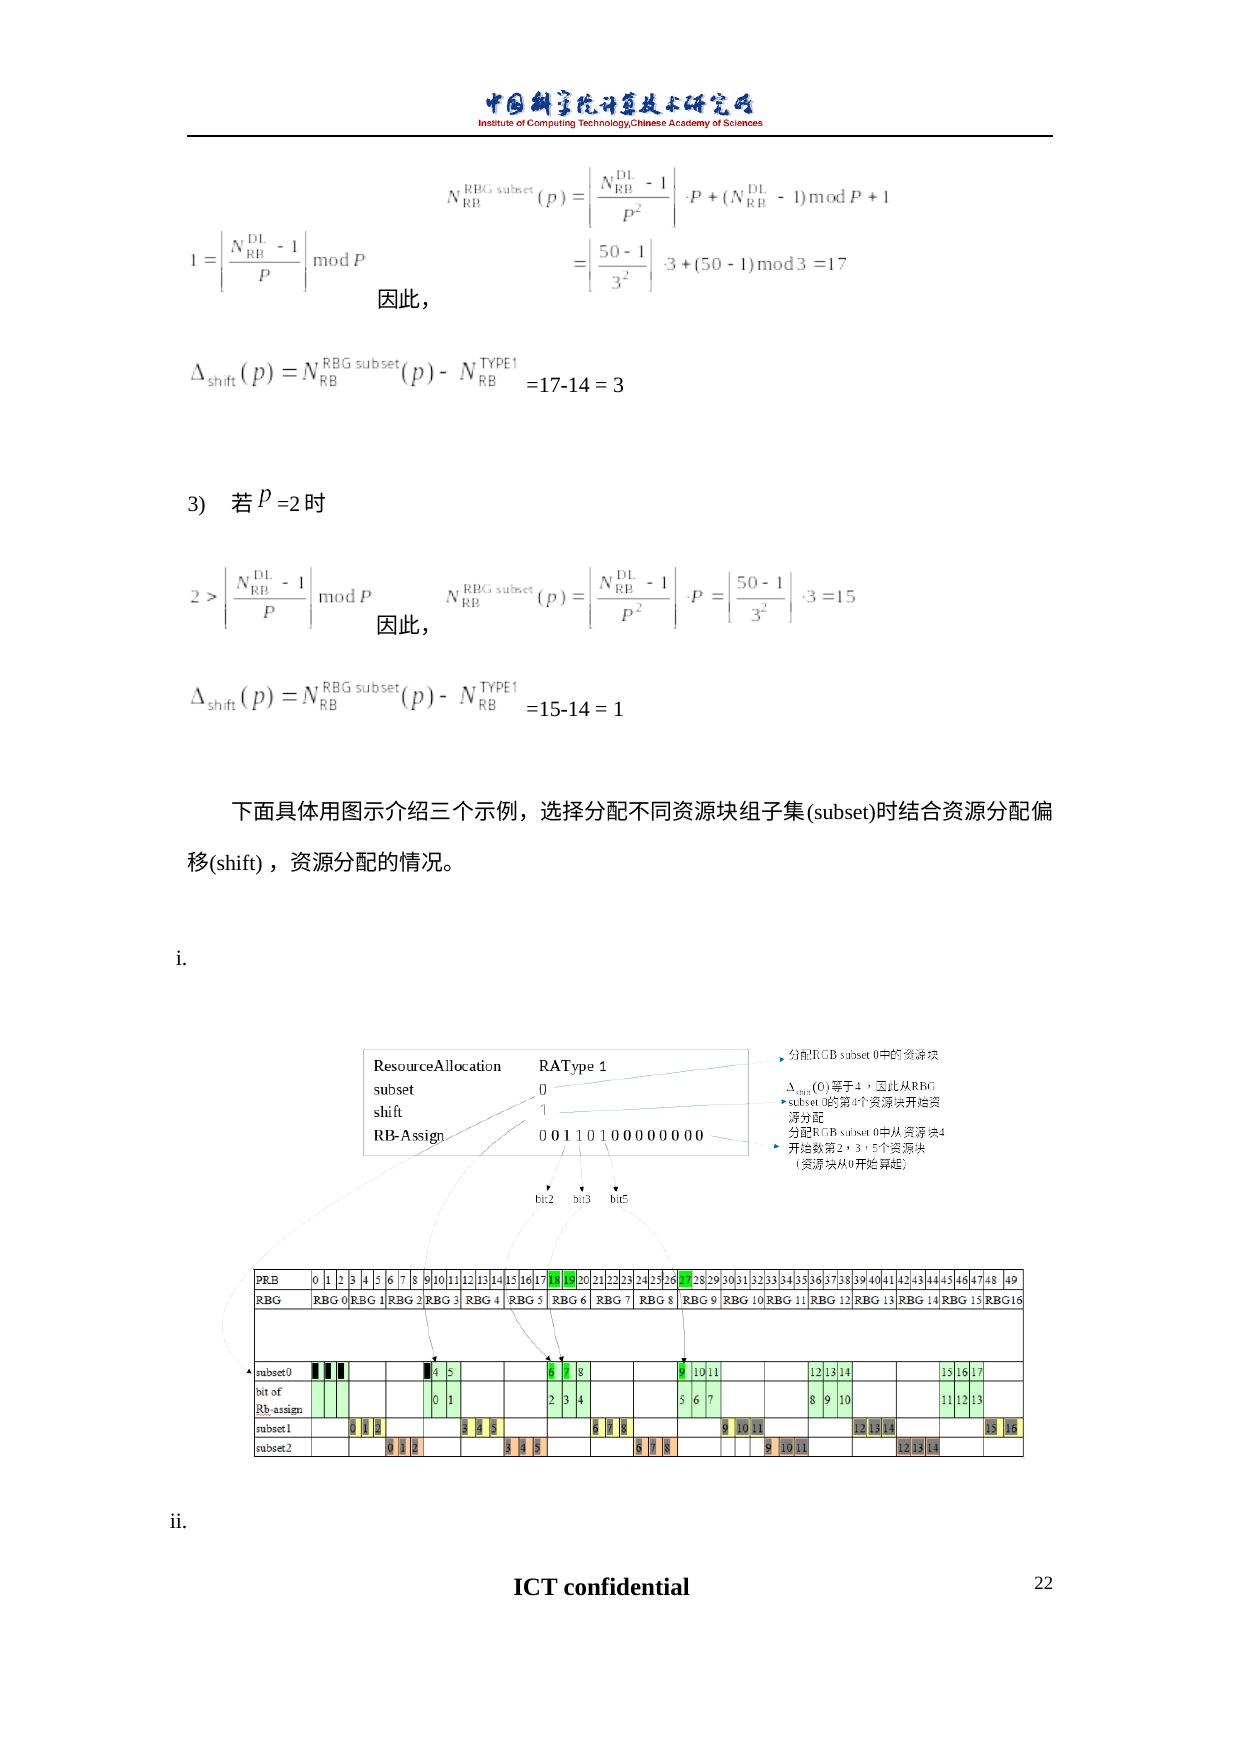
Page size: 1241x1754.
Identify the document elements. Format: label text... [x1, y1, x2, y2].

list 若=2时 [187, 469, 1053, 534]
text 因此， [187, 162, 1053, 324]
text =15-14 = 1 [187, 667, 1053, 732]
text =17-14 = 3 [187, 343, 1053, 408]
text 下面具体用图示介绍三个示例，选择分配不同资源块组子集(subset)时结合资源分配偏移(shift) ，资源分配的情况。 [187, 793, 1053, 877]
text 因此， [187, 552, 1053, 649]
picture [476, 88, 764, 134]
